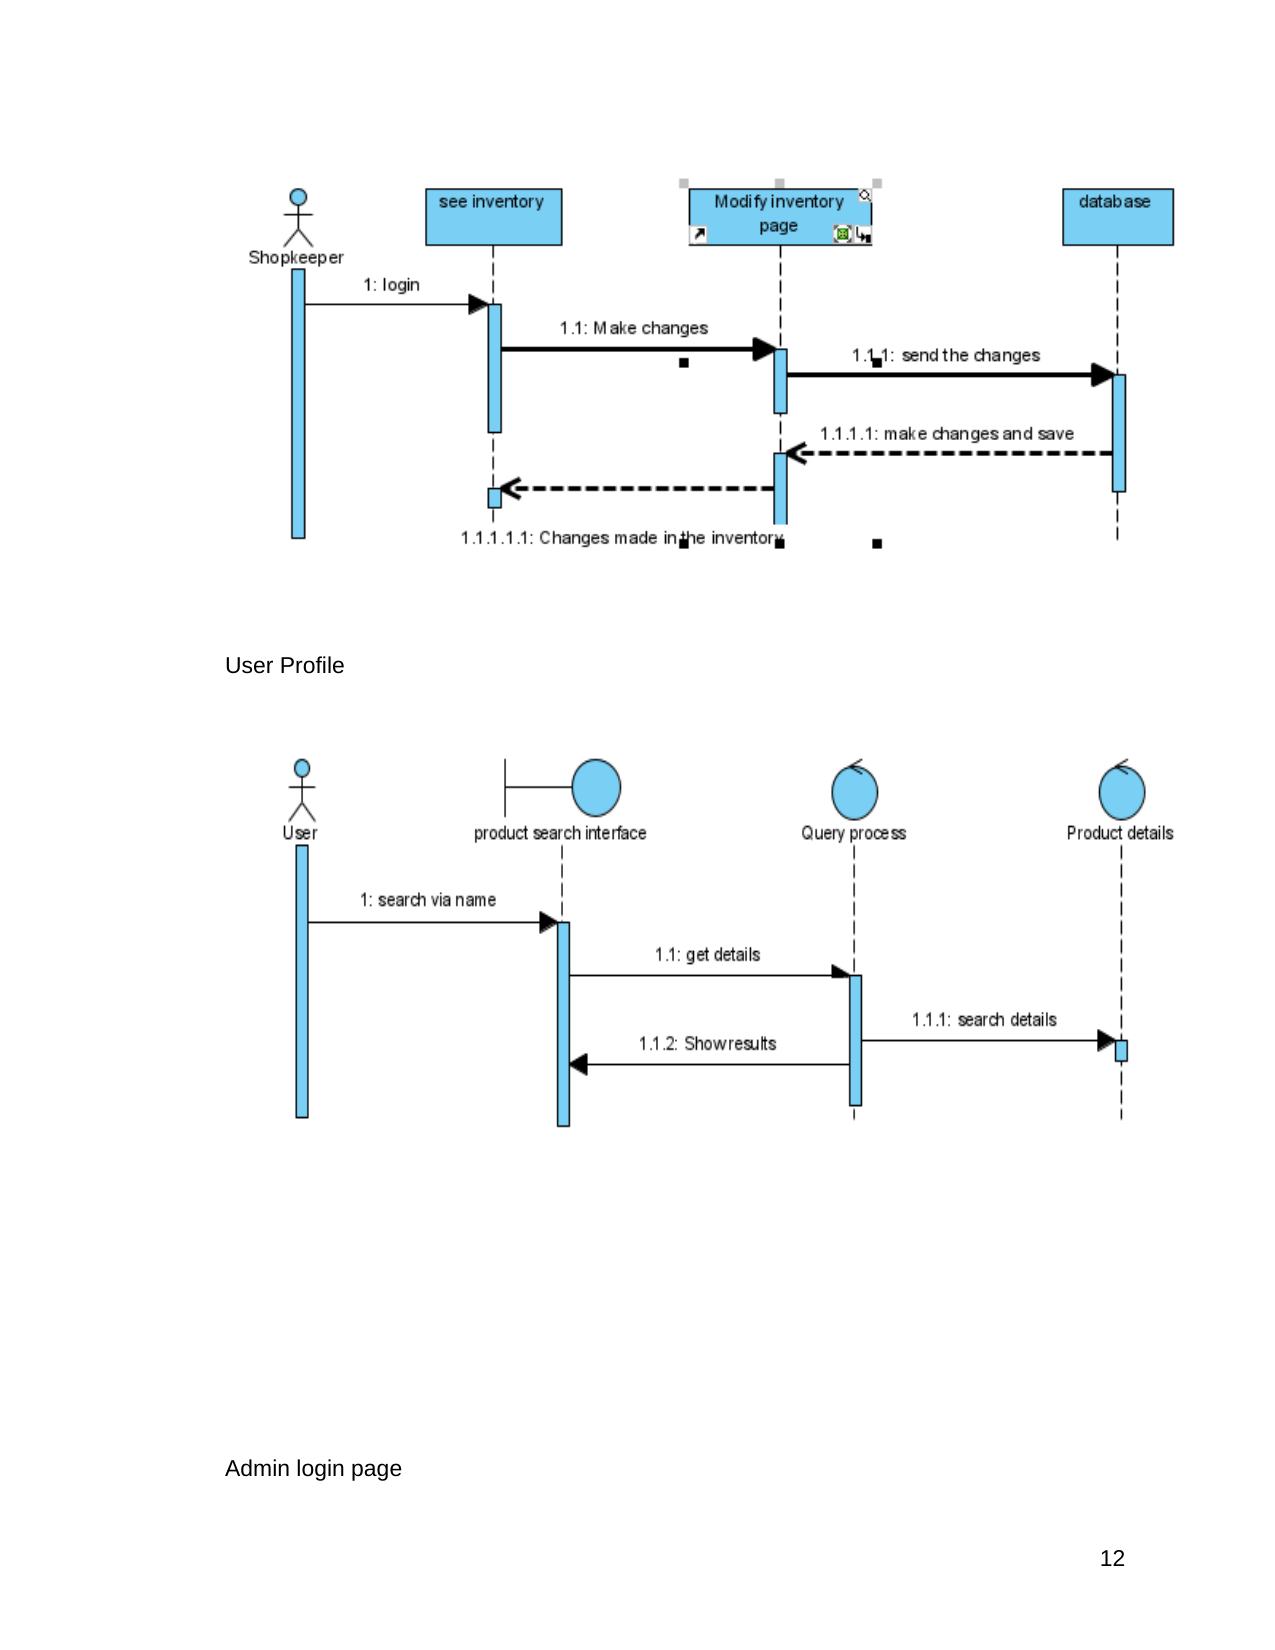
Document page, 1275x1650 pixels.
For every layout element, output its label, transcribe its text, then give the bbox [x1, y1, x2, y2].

picture [225, 150, 1200, 623]
text Admin login page [225, 1454, 1125, 1481]
text User Profile [225, 652, 1125, 678]
picture [225, 707, 1200, 1205]
